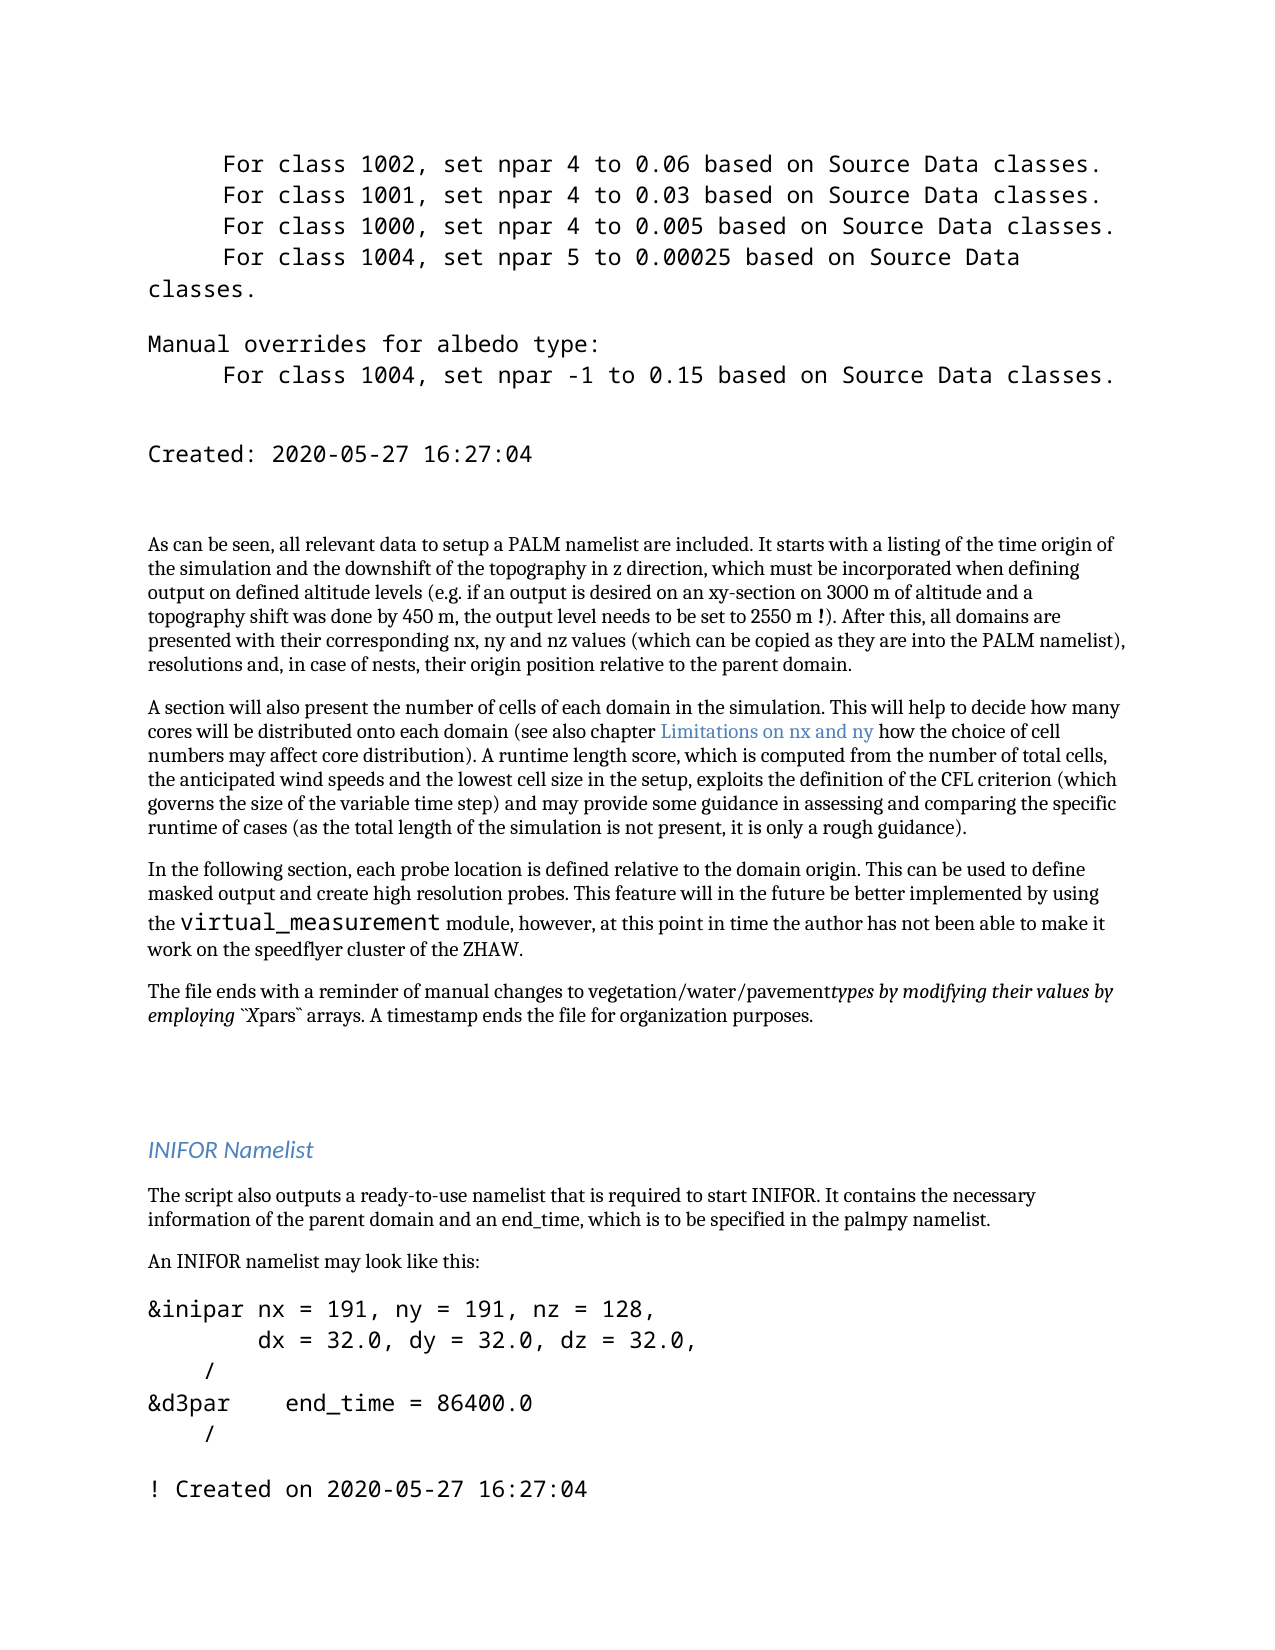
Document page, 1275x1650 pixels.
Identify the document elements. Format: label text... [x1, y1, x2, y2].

text An INIFOR namelist may look like this: [148, 1250, 1127, 1274]
text The file ends with a reminder of manual changes to vegetation/water/pavementtypes by modifying their values by employing ``Xpars`` arrays. A timestamp ends the file for organization purposes. [148, 980, 1127, 1028]
text The script also outputs a ready-to-use namelist that is required to start INIFOR. It contains the necessary information of the parent domain and an end_time, which is to be specified in the palmpy namelist. [148, 1183, 1127, 1231]
subtitle INIFOR Namelist [148, 1134, 1127, 1164]
text &inipar nx = 191, ny = 191, nz = 128, dx = 32.0, dy = 32.0, dz = 32.0, / &d3par end_time = 86400.0 / ! Created on 2020-05-27 16:27:04 [148, 1293, 1127, 1504]
text As can be seen, all relevant data to setup a PALM namelist are included. It starts with a listing of the time origin of the simulation and the downshift of the topography in z direction, which must be incorporated when defining output on defined altitude levels (e.g. if an output is desired on an xy-section on 3000 m of altitude and a topography shift was done by 450 m, the output level needs to be set to 2550 m !). After this, all domains are presented with their corresponding nx, ny and nz values (which can be copied as they are into the PALM namelist), resolutions and, in case of nests, their origin position relative to the parent domain. [148, 533, 1127, 677]
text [148, 148, 1127, 469]
text In the following section, each probe location is defined relative to the domain origin. This can be used to define masked output and create high resolution probes. This feature will in the future be better implemented by using the virtual_measurement module, however, at this point in time the author has not been able to make it work on the speedflyer cluster of the ZHAW. [148, 858, 1127, 961]
text A section will also present the number of cells of each domain in the simulation. This will help to decide how many cores will be distributed onto each domain (see also chapter Limitations on nx and ny how the choice of cell numbers may affect core distribution). A runtime length score, which is computed from the number of total cells, the anticipated wind speeds and the lowest cell size in the setup, exploits the definition of the CFL criterion (which governs the size of the variable time step) and may provide some guidance in assessing and comparing the specific runtime of cases (as the total length of the simulation is not present, it is only a rough guidance). [148, 696, 1127, 839]
